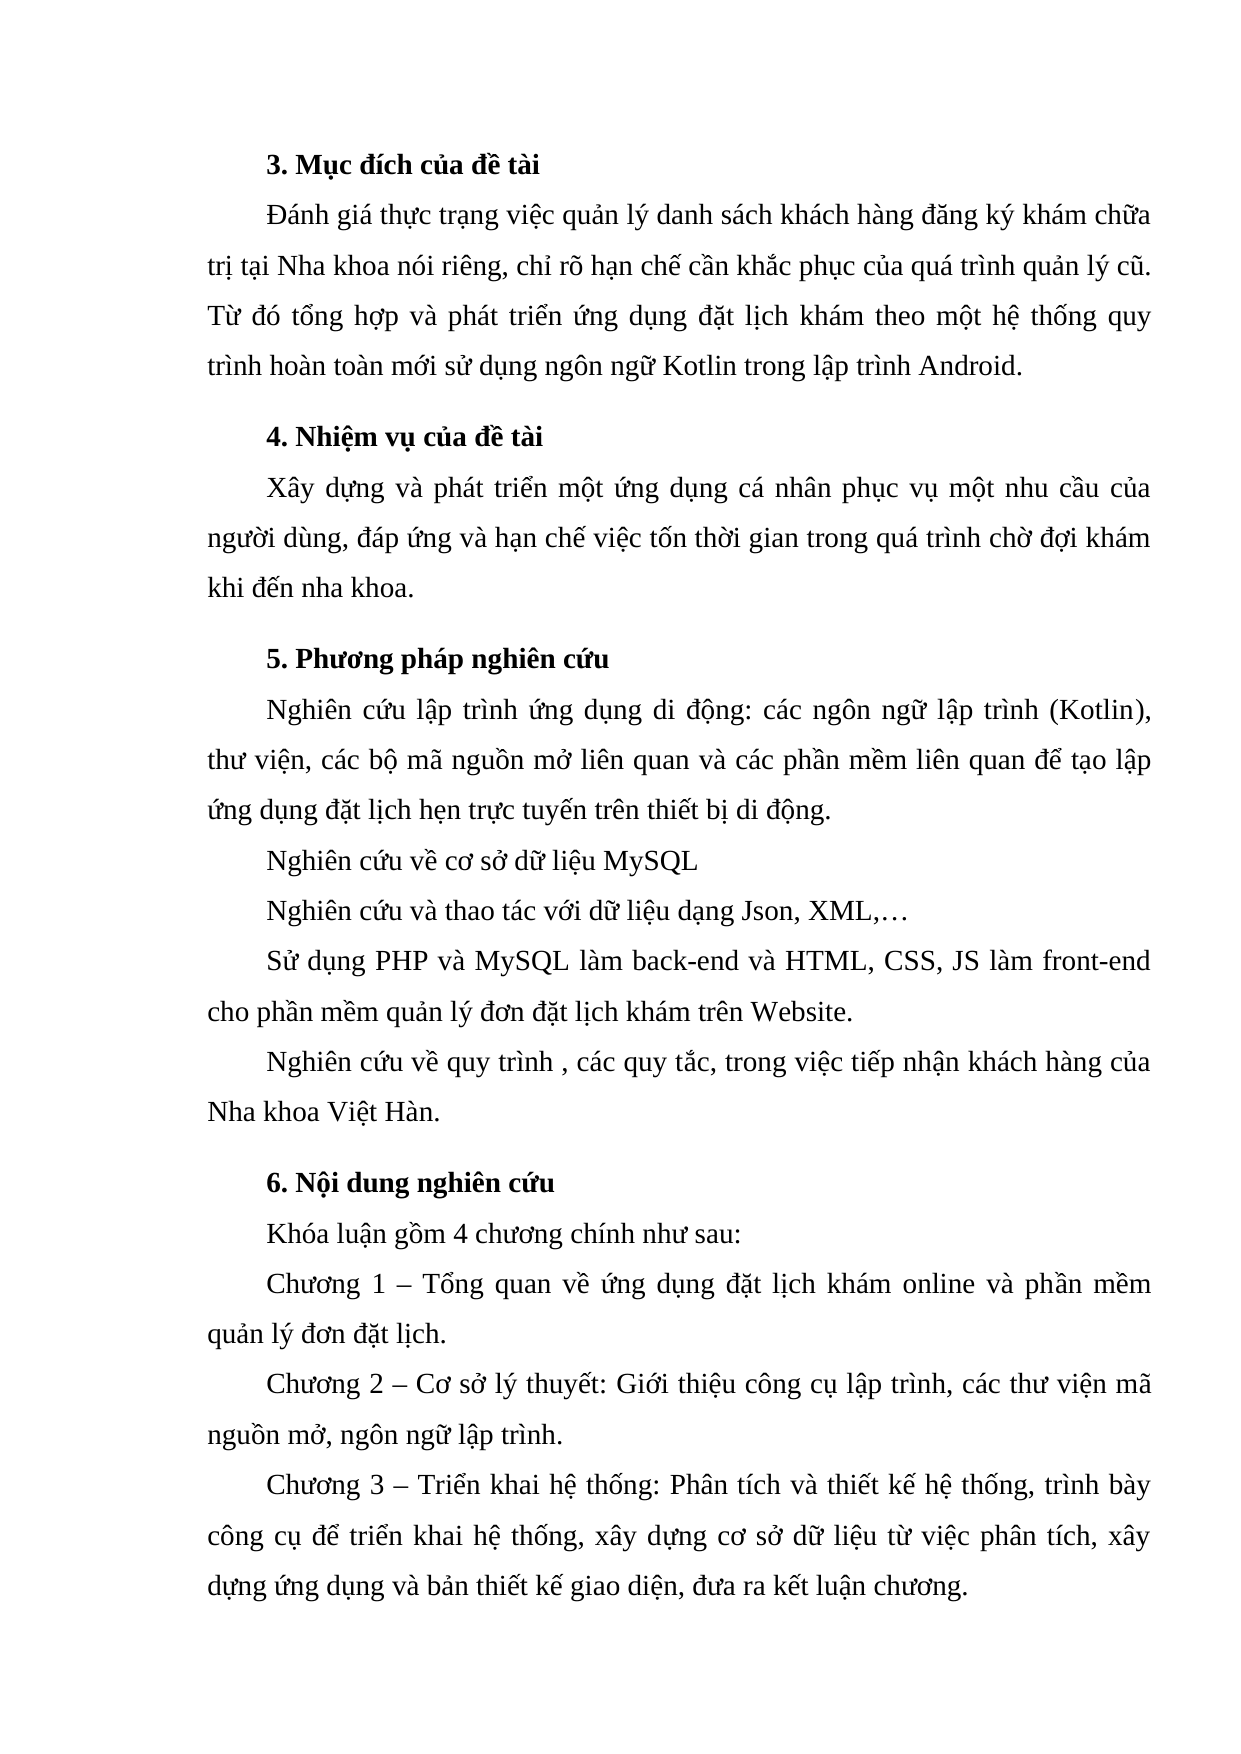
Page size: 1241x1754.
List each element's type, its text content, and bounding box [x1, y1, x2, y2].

subtitle 6. Nội dung nghiên cứu [207, 1165, 1152, 1199]
text Nghiên cứu về quy trình , các quy tắc, trong việc tiếp nhận khách hàng của Nha khoa Việt Hàn. [207, 1044, 1152, 1128]
text Nghiên cứu về cơ sở dữ liệu MySQL [207, 843, 1152, 876]
text Sử dụng PHP và MySQL làm back-end và HTML, CSS, JS làm front-end cho phần mềm quản lý đơn đặt lịch khám trên Website. [207, 943, 1152, 1027]
text Chương 1 – Tổng quan về ứng dụng đặt lịch khám online và phần mềm quản lý đơn đặt lịch. [207, 1266, 1152, 1350]
text Đánh giá thực trạng việc quản lý danh sách khách hàng đăng ký khám chữa trị tại Nha khoa nói riêng, chỉ rõ hạn chế cần khắc phục của quá trình quản lý cũ. Từ đó tổng hợp và phát triển ứng dụng đặt lịch khám theo một hệ thống quy trình hoàn toàn mới sử dụng ngôn ngữ Kotlin trong lập trình Android. [207, 197, 1152, 382]
text Khóa luận gồm 4 chương chính như sau: [207, 1216, 1152, 1249]
subtitle 4. Nhiệm vụ của đề tài [207, 419, 1152, 453]
subtitle 5. Phương pháp nghiên cứu [207, 641, 1152, 675]
text Nghiên cứu lập trình ứng dụng di động: các ngôn ngữ lập trình (Kotlin), thư viện, các bộ mã nguồn mở liên quan và các phần mềm liên quan để tạo lập ứng dụng đặt lịch hẹn trực tuyến trên thiết bị di động. [207, 692, 1152, 826]
text Chương 3 – Triển khai hệ thống: Phân tích và thiết kế hệ thống, trình bày công cụ để triển khai hệ thống, xây dựng cơ sở dữ liệu từ việc phân tích, xây dựng ứng dụng và bản thiết kế giao diện, đưa ra kết luận chương. [207, 1467, 1152, 1601]
text Nghiên cứu và thao tác với dữ liệu dạng Json, XML,… [207, 893, 1152, 927]
text Xây dựng và phát triển một ứng dụng cá nhân phục vụ một nhu cầu của người dùng, đáp ứng và hạn chế việc tốn thời gian trong quá trình chờ đợi khám khi đến nha khoa. [207, 470, 1152, 604]
text Chương 2 – Cơ sở lý thuyết: Giới thiệu công cụ lập trình, các thư viện mã nguồn mở, ngôn ngữ lập trình. [207, 1367, 1152, 1451]
subtitle 3. Mục đích của đề tài [207, 147, 1152, 181]
